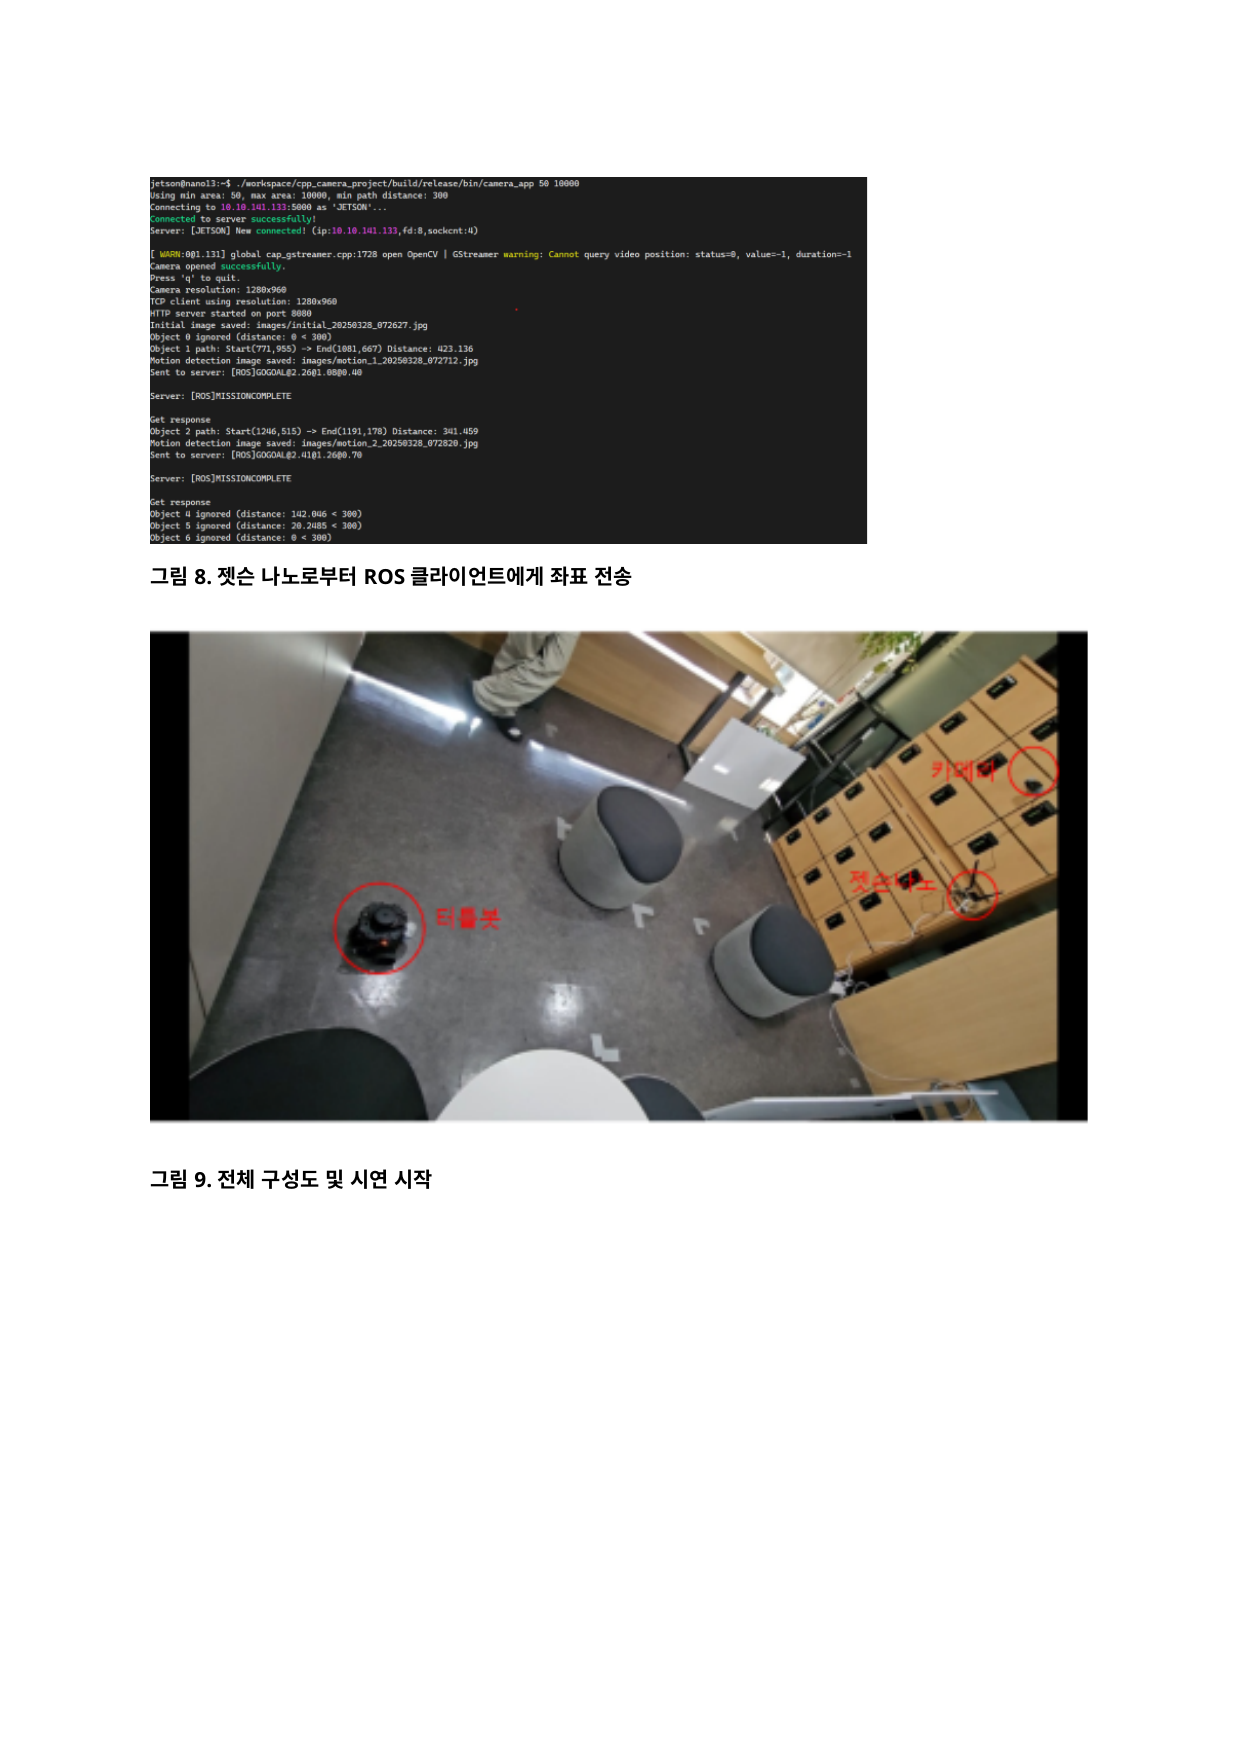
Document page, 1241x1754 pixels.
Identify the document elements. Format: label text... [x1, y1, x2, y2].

picture [150, 177, 868, 544]
picture [150, 607, 1088, 1147]
